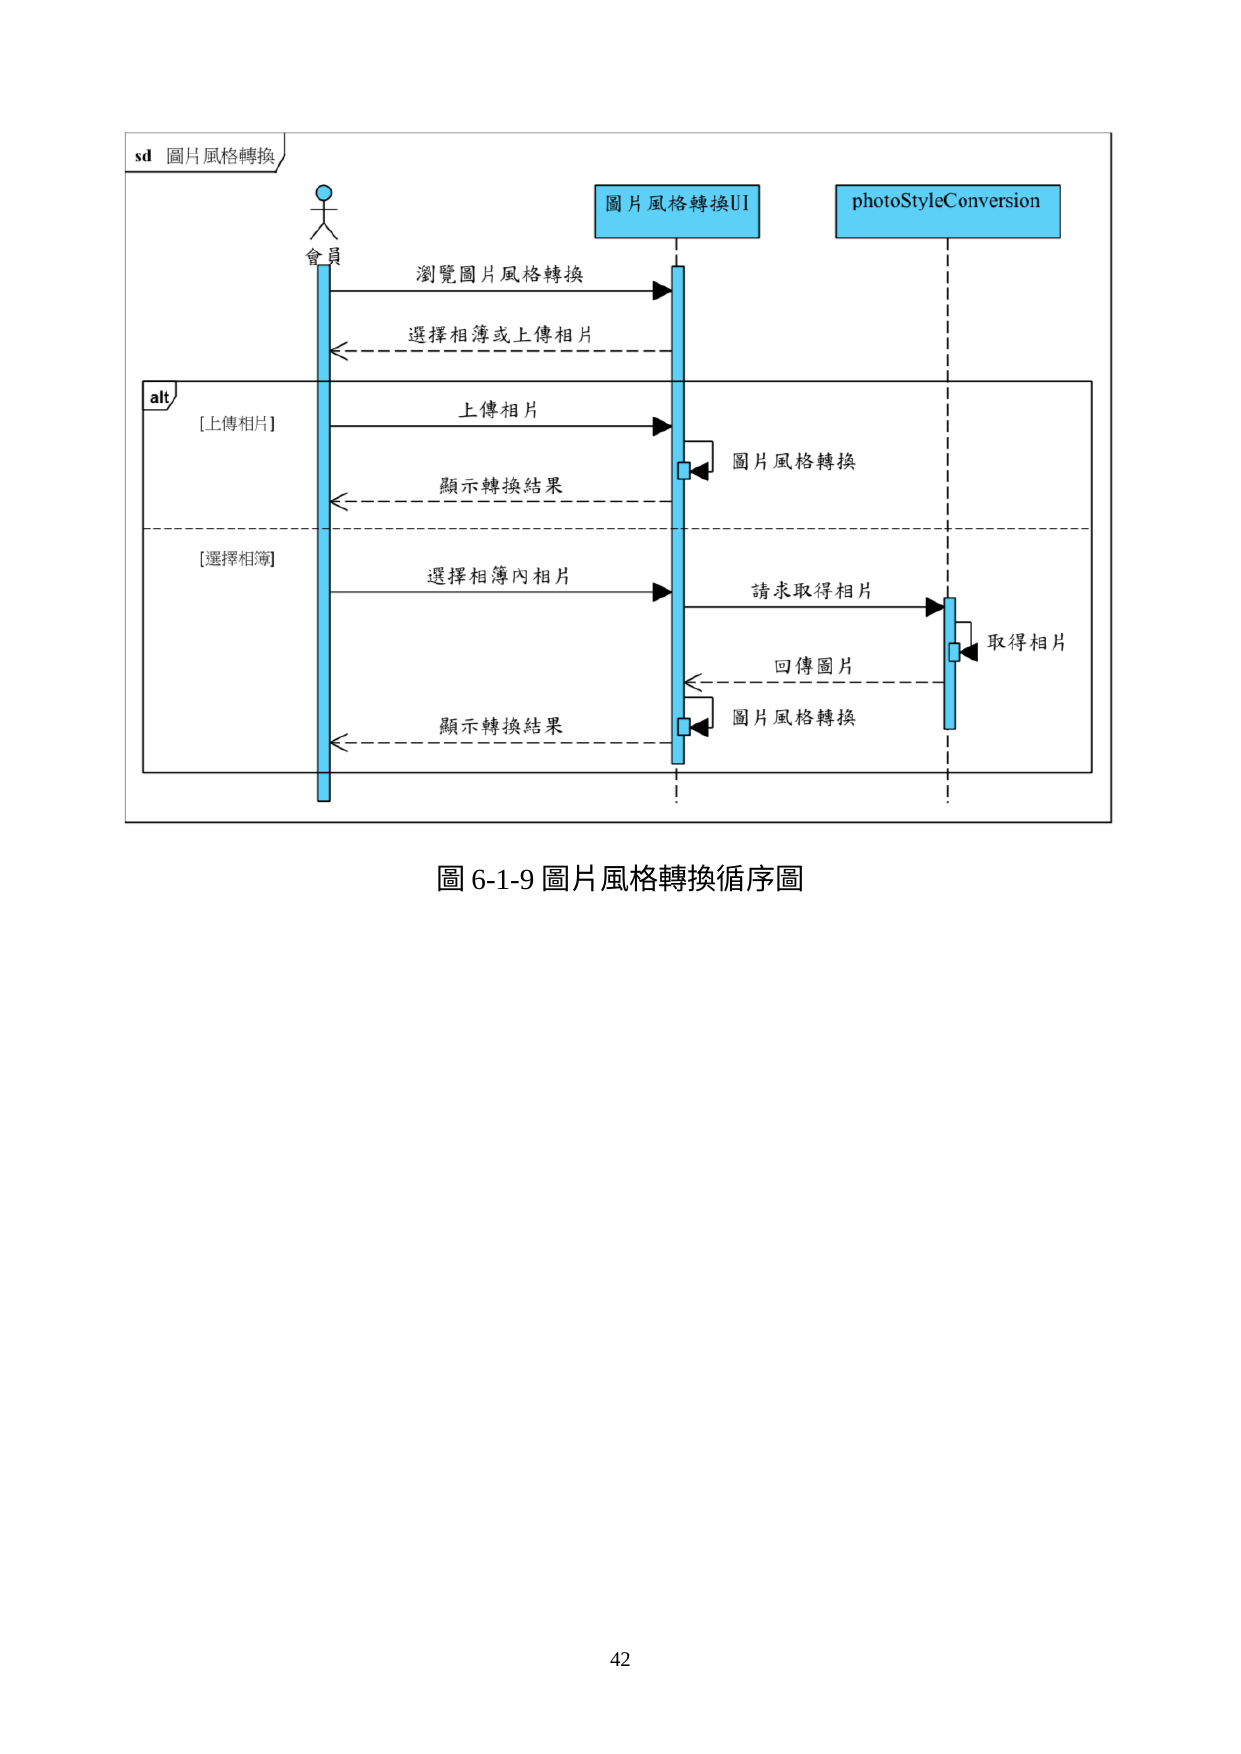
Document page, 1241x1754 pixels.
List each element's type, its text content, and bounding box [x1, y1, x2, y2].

picture [118, 127, 1123, 834]
subtitle 圖6-1-9 圖片風格轉換循序圖 [118, 839, 1122, 914]
